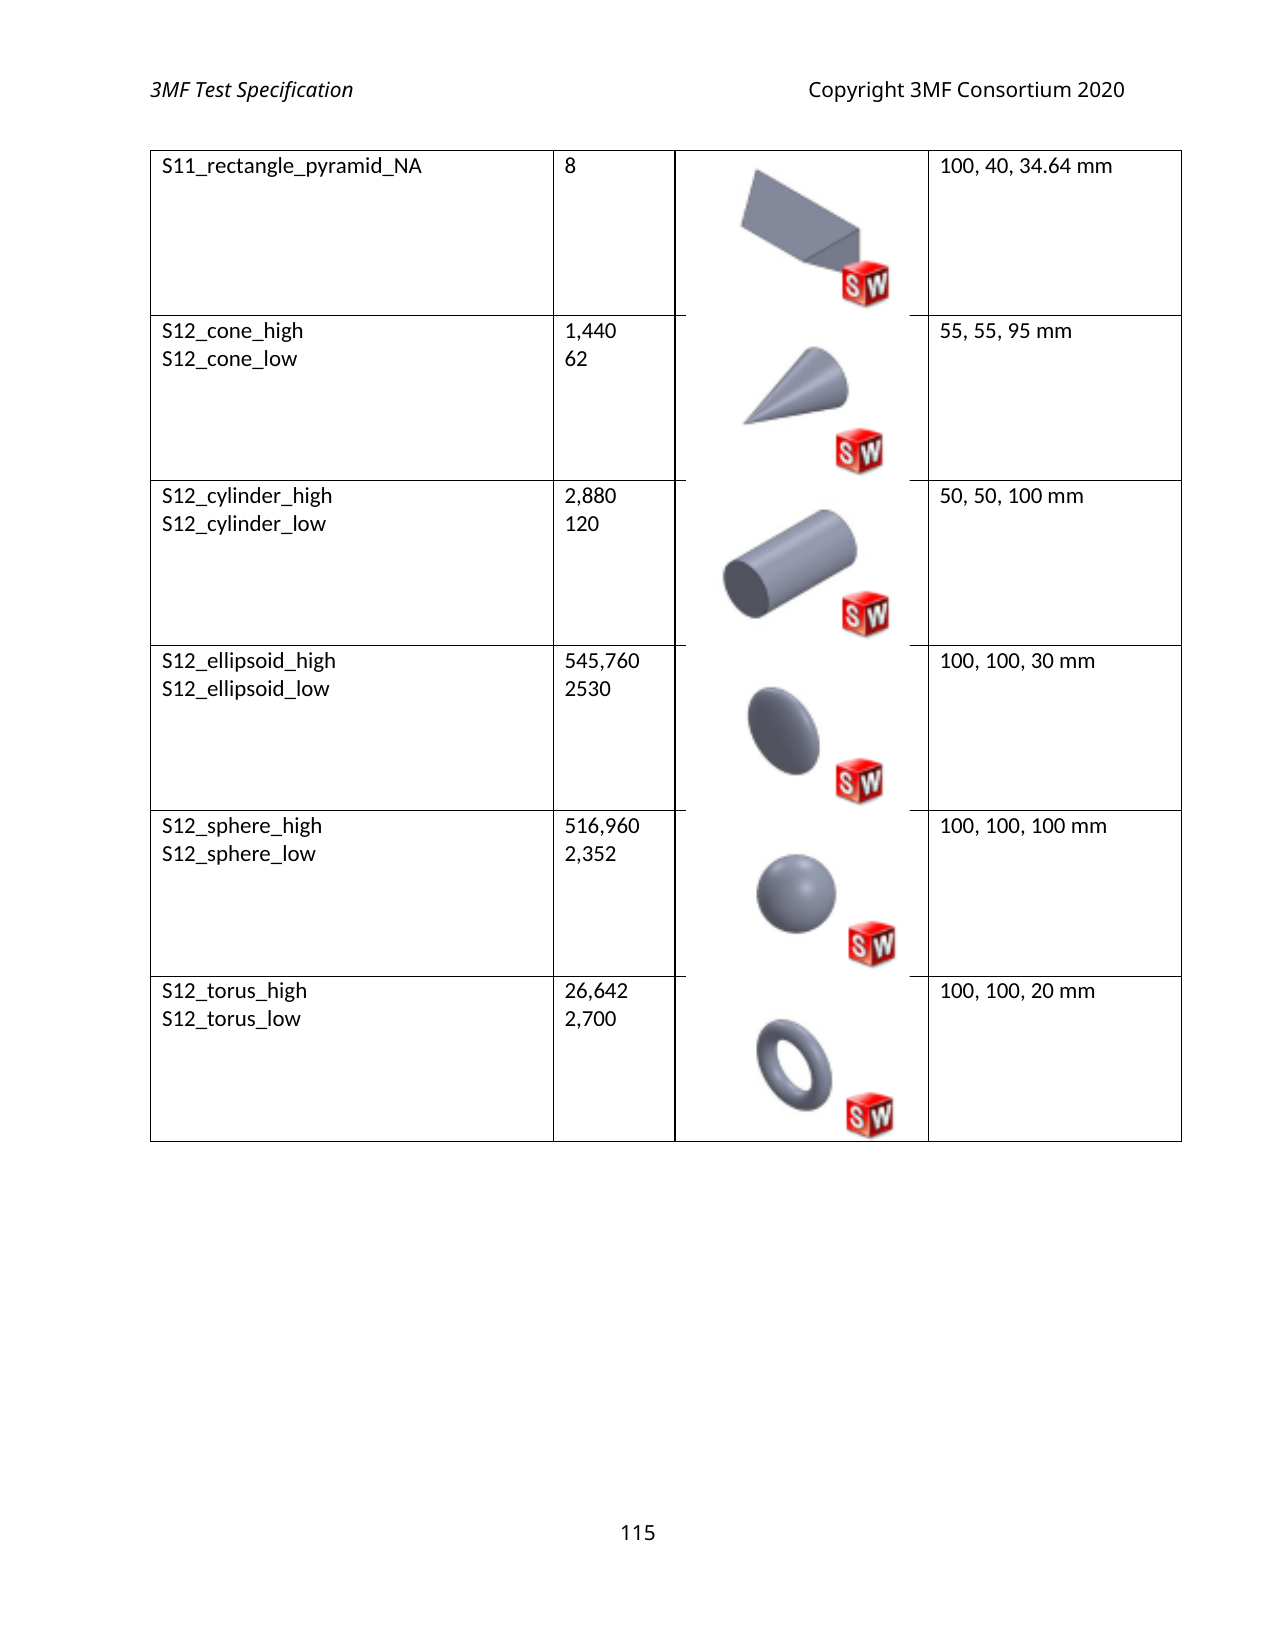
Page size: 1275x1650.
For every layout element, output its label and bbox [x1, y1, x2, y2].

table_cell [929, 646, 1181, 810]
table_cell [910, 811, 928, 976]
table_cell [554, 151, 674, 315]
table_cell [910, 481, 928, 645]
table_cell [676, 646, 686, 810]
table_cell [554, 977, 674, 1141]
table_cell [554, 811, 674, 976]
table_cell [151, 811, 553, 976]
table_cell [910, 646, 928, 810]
picture [686, 151, 910, 1141]
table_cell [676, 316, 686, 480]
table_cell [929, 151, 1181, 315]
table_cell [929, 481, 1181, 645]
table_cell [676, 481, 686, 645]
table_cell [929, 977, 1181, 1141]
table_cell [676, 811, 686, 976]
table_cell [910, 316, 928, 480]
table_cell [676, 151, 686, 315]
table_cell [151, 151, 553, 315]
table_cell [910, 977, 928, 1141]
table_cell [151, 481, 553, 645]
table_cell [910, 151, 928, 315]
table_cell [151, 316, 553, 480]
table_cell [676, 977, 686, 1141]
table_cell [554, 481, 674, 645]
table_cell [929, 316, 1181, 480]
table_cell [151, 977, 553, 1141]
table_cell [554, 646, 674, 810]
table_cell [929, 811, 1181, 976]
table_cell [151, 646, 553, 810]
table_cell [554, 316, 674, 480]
